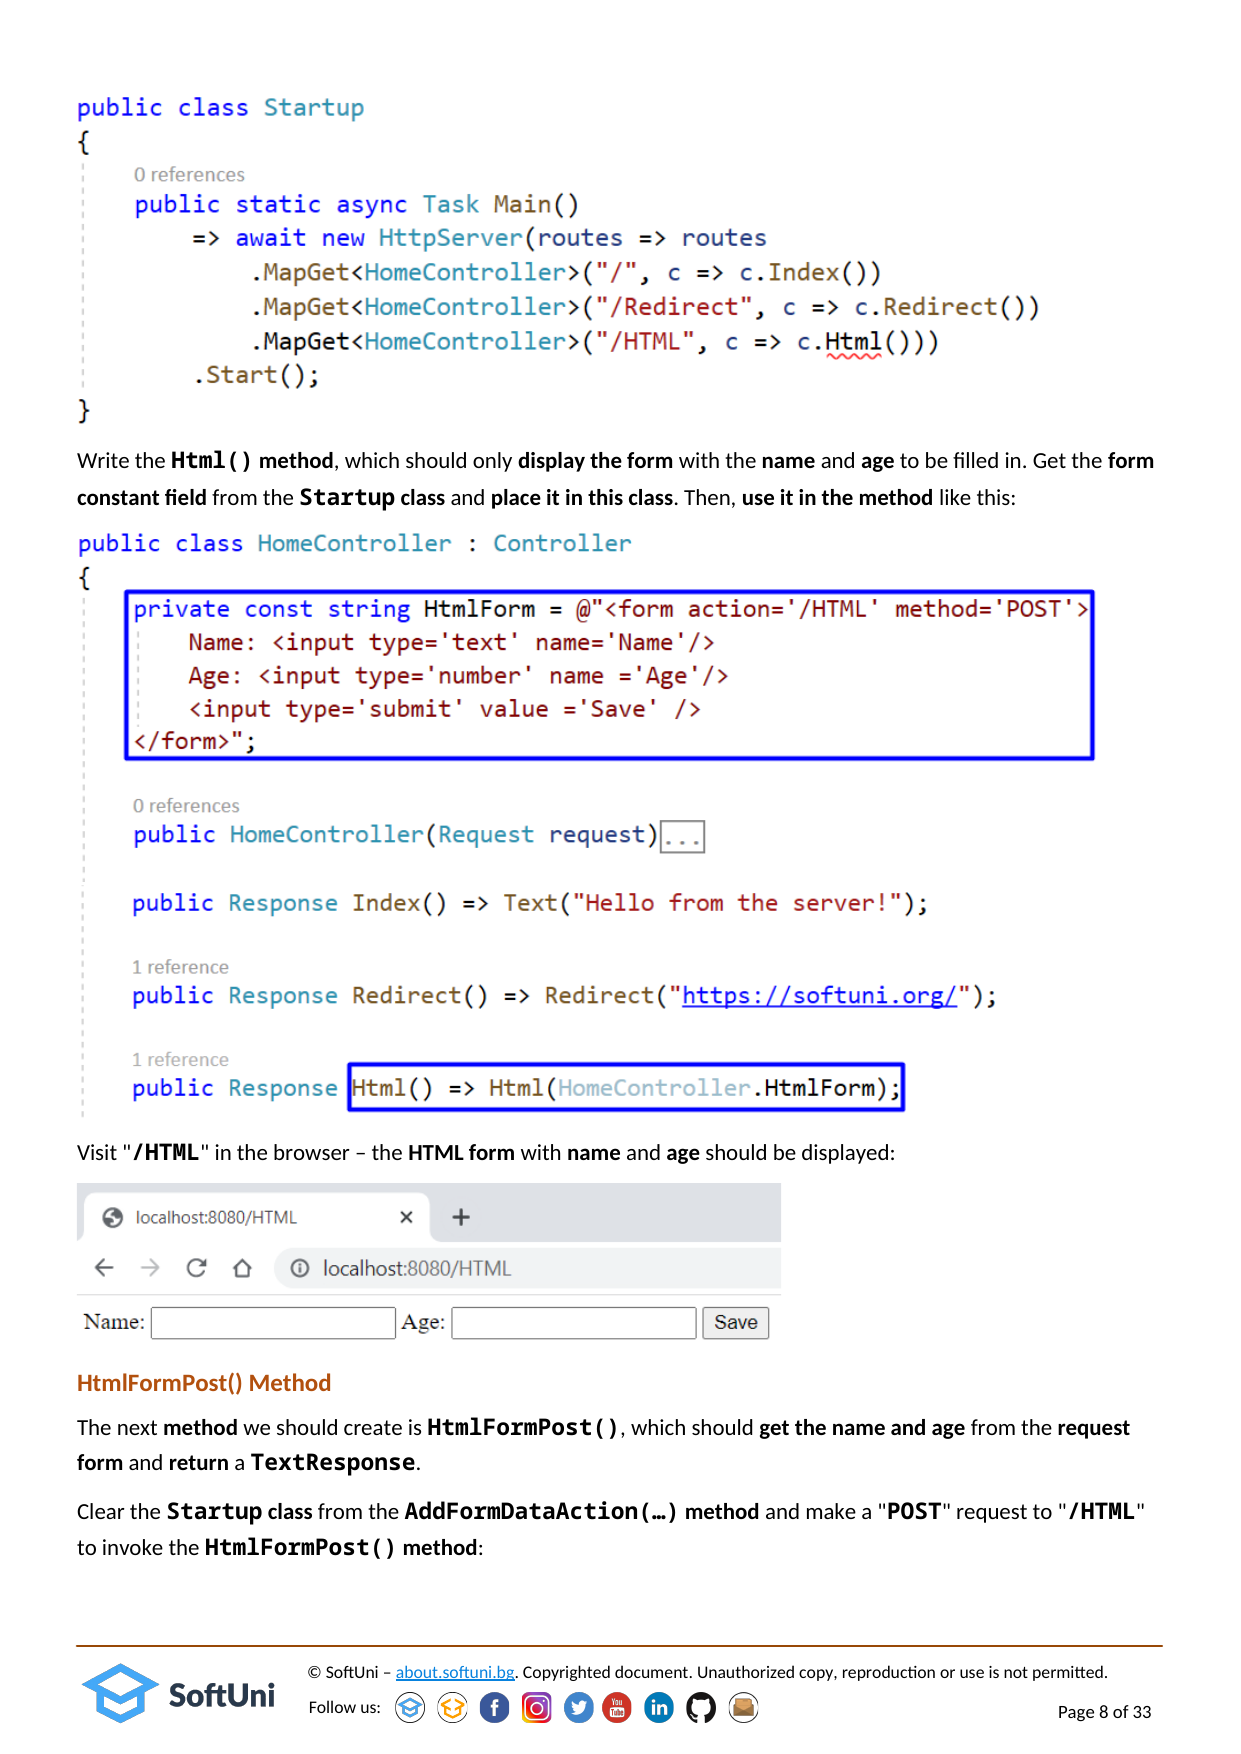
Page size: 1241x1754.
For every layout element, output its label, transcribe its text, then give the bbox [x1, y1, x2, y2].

text Clear the Startup class from the AddFormDataAction(…) method and make a "POST" request to "/HTML" to invoke the HtmlFormPost() method: [77, 1495, 1163, 1562]
picture [728, 1692, 759, 1723]
text Visit "/HTML" in the browser – the HTML form with name and age should be displayed: [77, 1135, 1163, 1167]
picture [602, 1692, 632, 1723]
picture [686, 1692, 716, 1723]
picture [665, 1714, 674, 1723]
text The next method we should create is HtmlFormPost(), which should get the name and age from the request form and return a TextResponse. [77, 1410, 1163, 1478]
subtitle HtmlFormPost() Method [77, 1367, 1163, 1398]
picture [76, 528, 1103, 882]
picture [76, 1183, 782, 1351]
picture [644, 1714, 653, 1723]
picture [395, 1692, 425, 1723]
picture [76, 95, 1042, 428]
picture [522, 1692, 552, 1723]
text Write the Html() method, which should only display the form with the name and age to be filled in. Get the form constant field from the Startup class and place it in this class. Then, use it in the method like this: [77, 444, 1163, 512]
picture [564, 1692, 594, 1723]
picture [665, 1692, 674, 1701]
picture [75, 1658, 281, 1729]
picture [644, 1692, 653, 1701]
picture [479, 1692, 510, 1723]
picture [76, 885, 1007, 1119]
picture [658, 1705, 667, 1714]
picture [437, 1692, 468, 1723]
